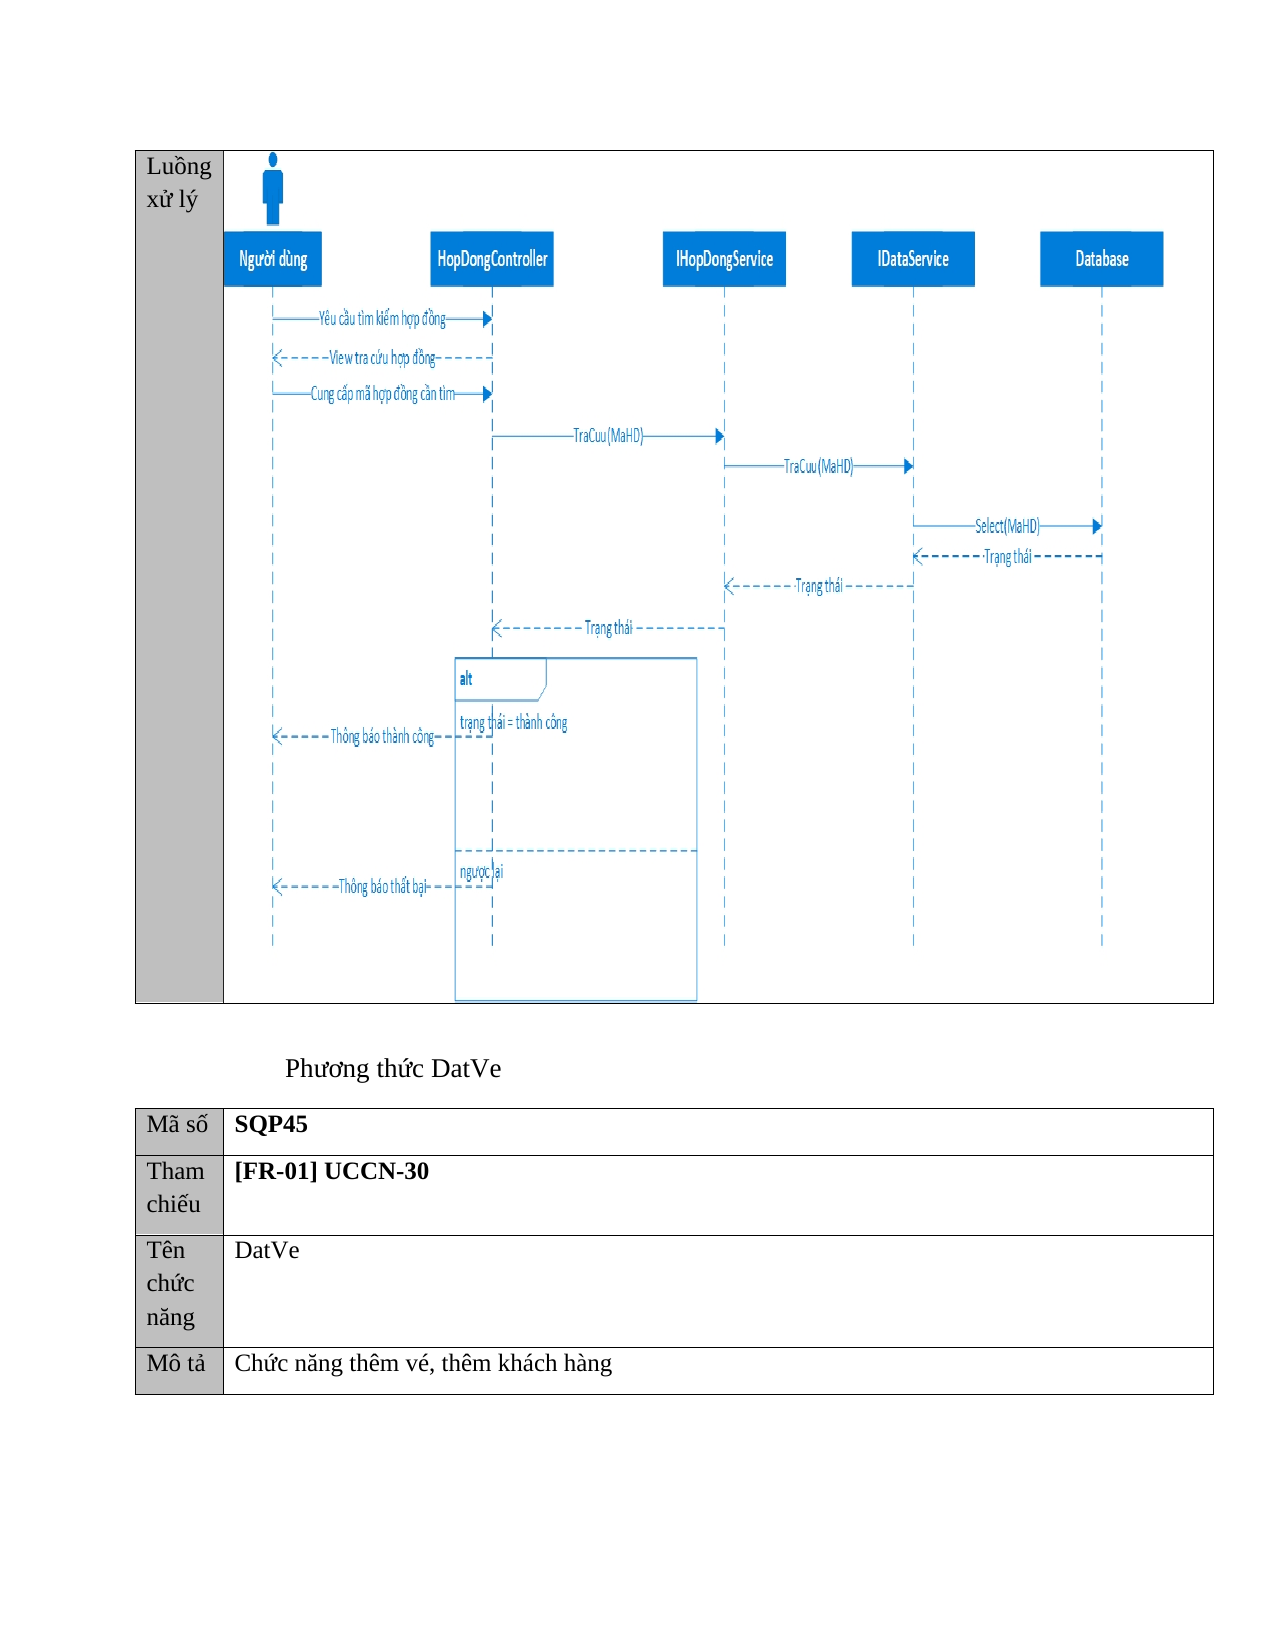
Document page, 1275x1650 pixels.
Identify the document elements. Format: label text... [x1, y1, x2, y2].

picture [223, 151, 1164, 1003]
table_cell Mô tả [136, 1348, 223, 1394]
table_cell DatVe [224, 1236, 1213, 1347]
table_cell Chức năng thêm vé, thêm khách hàng [224, 1348, 1213, 1394]
table_cell Tham chiếu [136, 1156, 223, 1234]
table_cell Luồng xử lý [136, 151, 223, 1002]
table_cell [1164, 151, 1213, 1002]
table_header Mã số [136, 1109, 223, 1155]
list Phương thức DatVe [285, 1052, 1125, 1083]
table_cell Tên chức năng [136, 1236, 223, 1347]
table_cell [FR-01] UCCN-30 [224, 1156, 1213, 1234]
table_header SQP45 [224, 1109, 1213, 1155]
